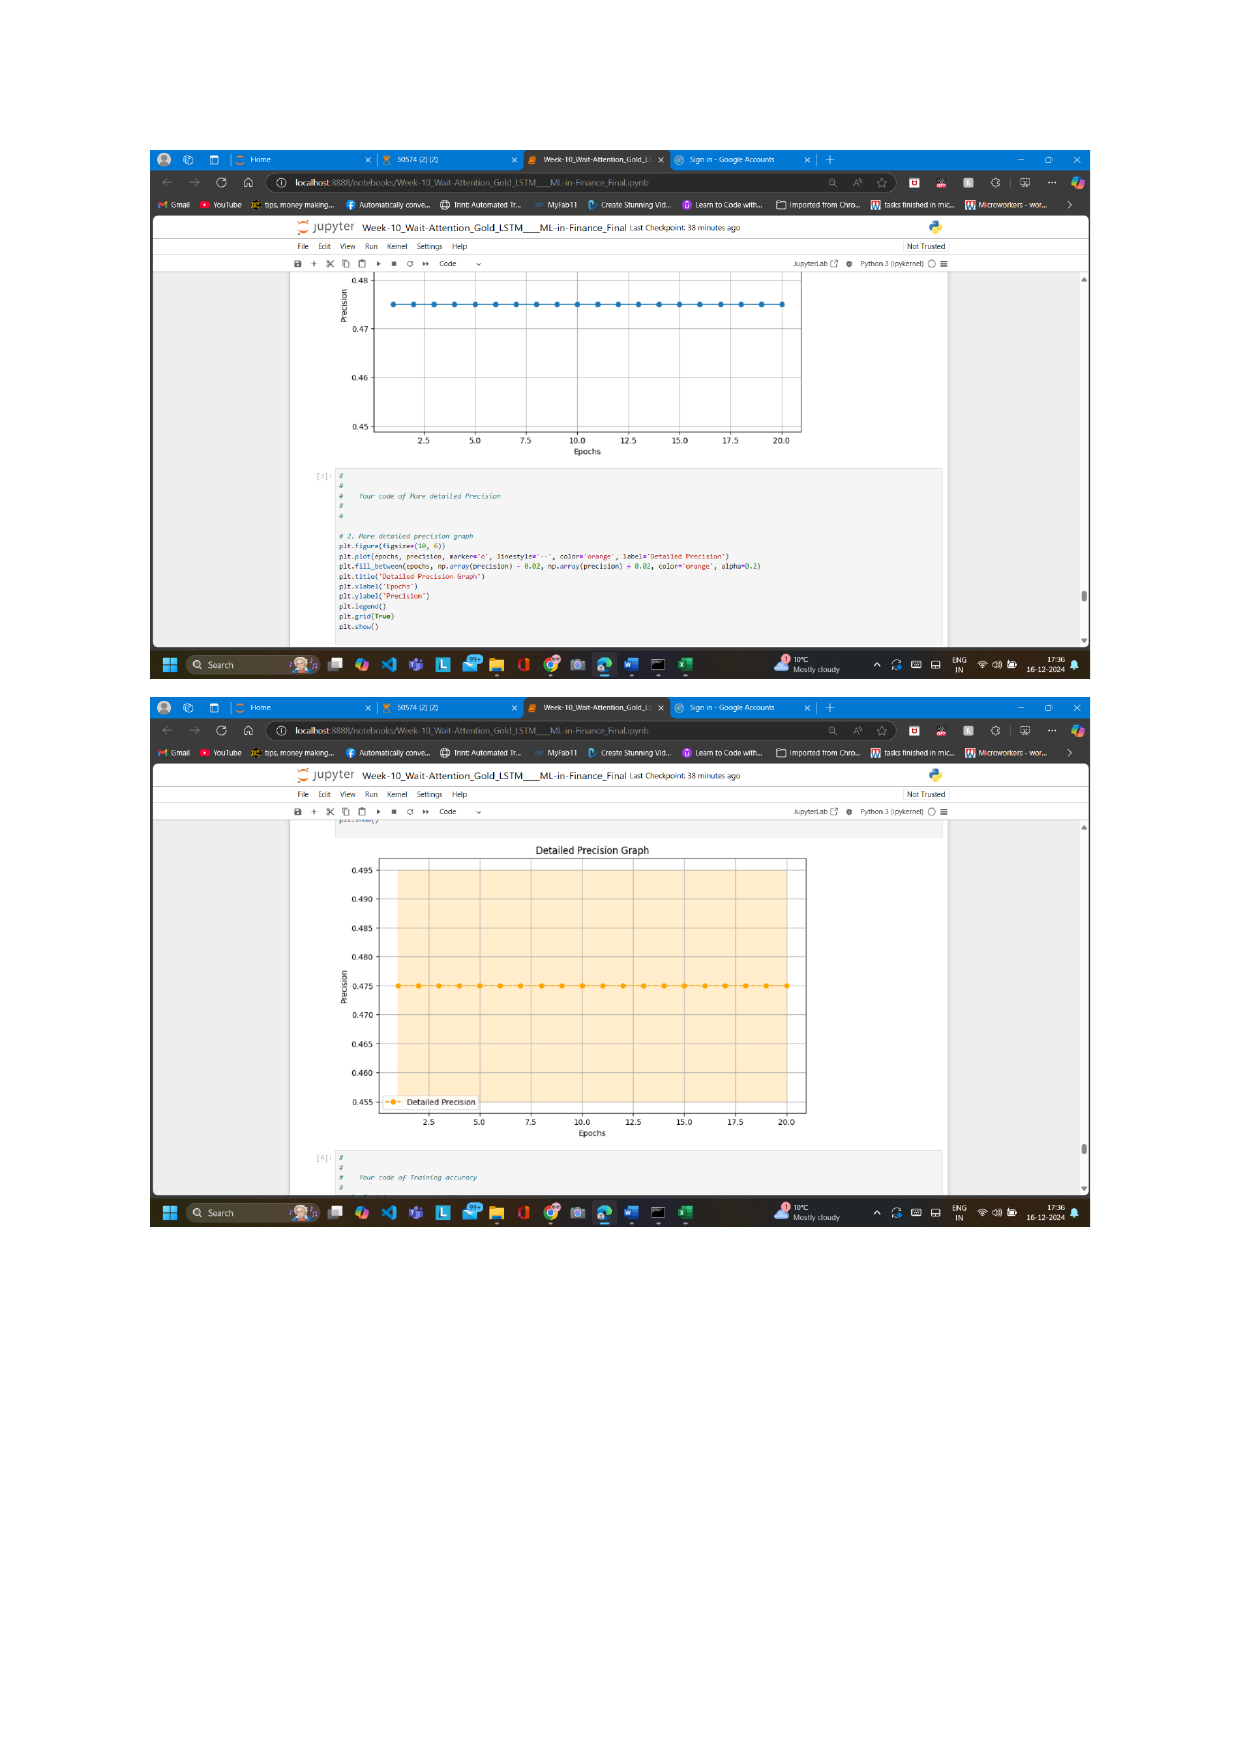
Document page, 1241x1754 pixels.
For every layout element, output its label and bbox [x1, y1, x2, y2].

picture [150, 697, 1091, 1227]
picture [150, 150, 1091, 679]
